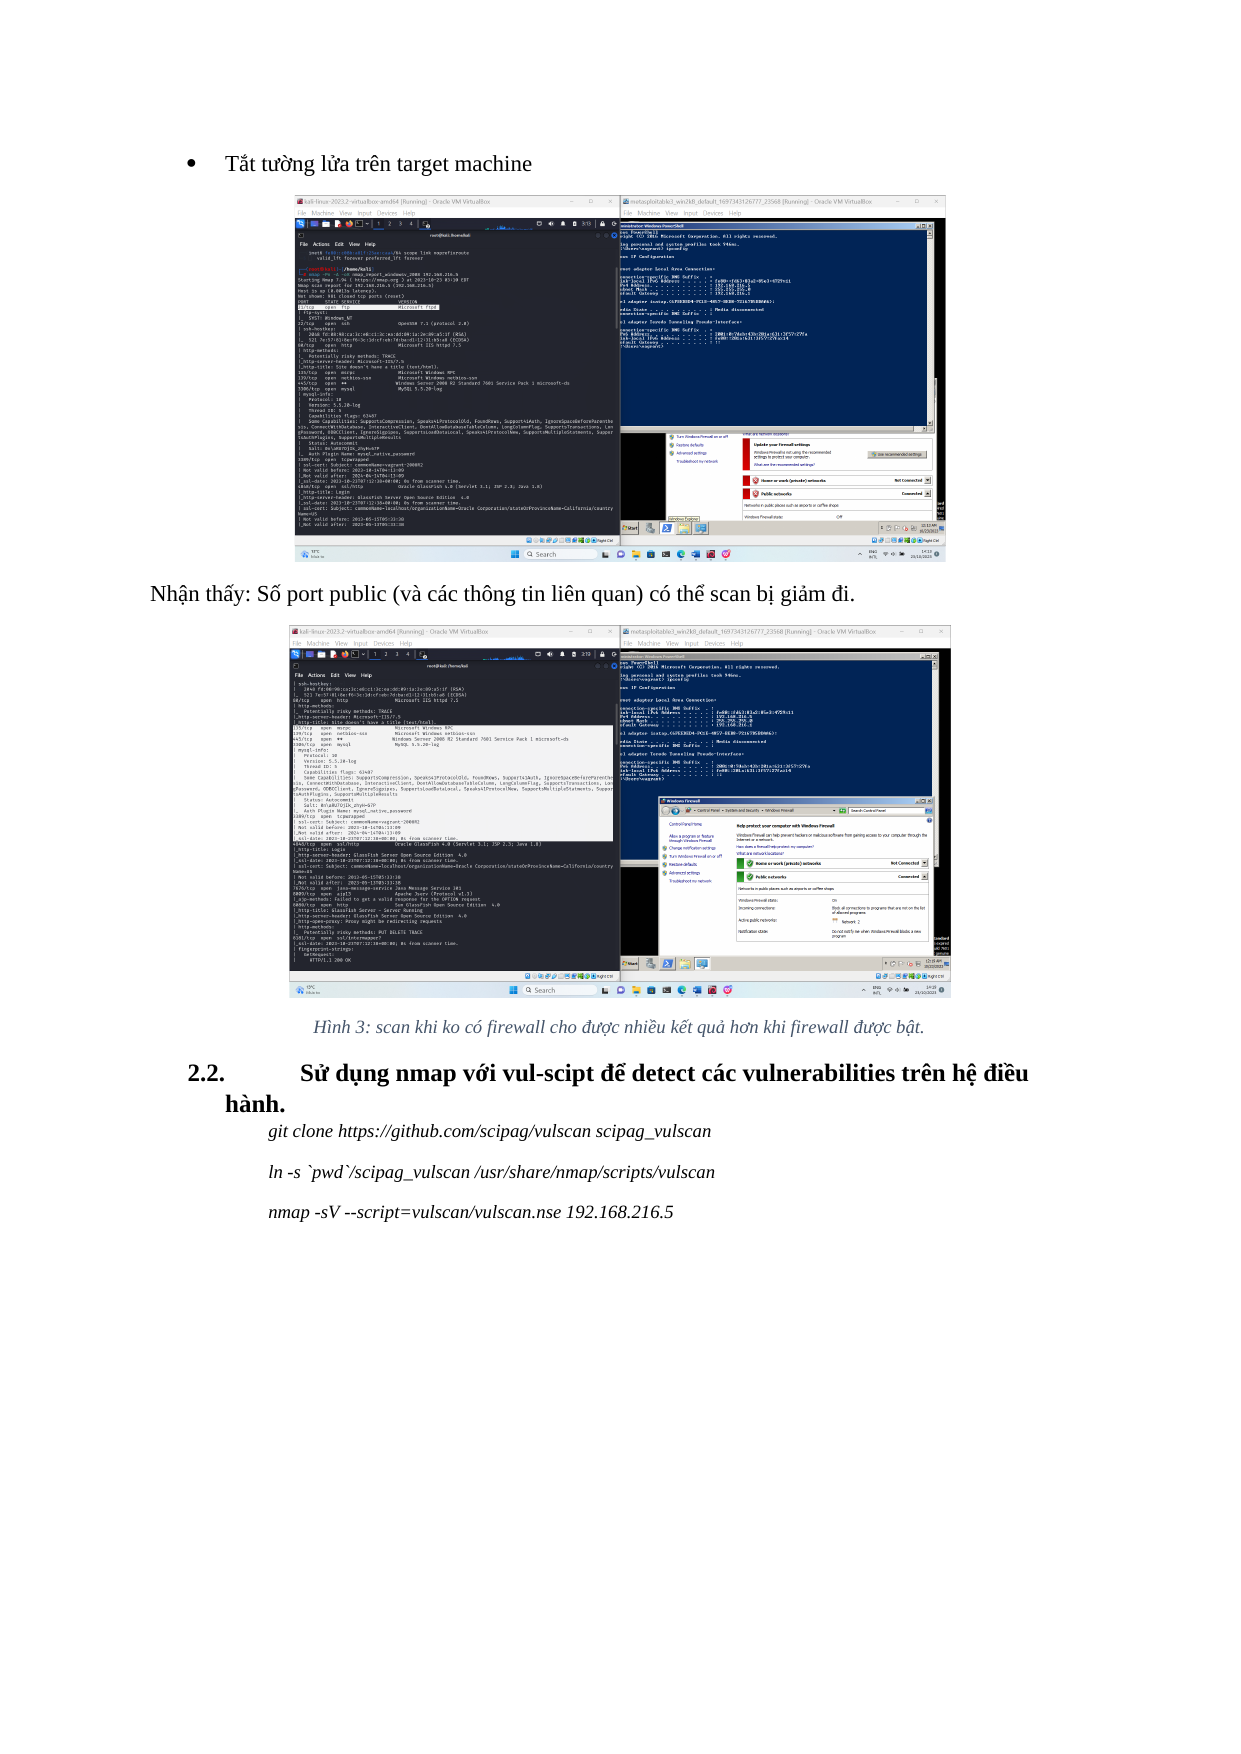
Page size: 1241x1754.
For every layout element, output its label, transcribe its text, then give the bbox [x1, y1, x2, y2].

picture [294, 195, 946, 562]
text nmap -sV --script=vulscan/vulscan.nse 192.168.216.5 [150, 1201, 1090, 1222]
text Hình 3: scan khi ko có firewall cho được nhiều kết quả hơn khi firewall được bật. [150, 1016, 1090, 1037]
text git clone https://github.com/scipag/vulscan scipag_vulscan [150, 1120, 1090, 1142]
text ln -s `pwd`/scipag_vulscan /usr/share/nmap/scripts/vulscan [150, 1161, 1090, 1182]
picture [289, 625, 951, 998]
subtitle Sử dụng nmap với vul-scipt để detect các vulnerabilities trên hệ điều hành. [187, 1058, 1090, 1118]
text Nhận thấy: Số port public (và các thông tin liên quan) có thể scan bị giảm đi. [150, 580, 1090, 606]
list Tắt tường lửa trên target machine [187, 150, 1090, 176]
